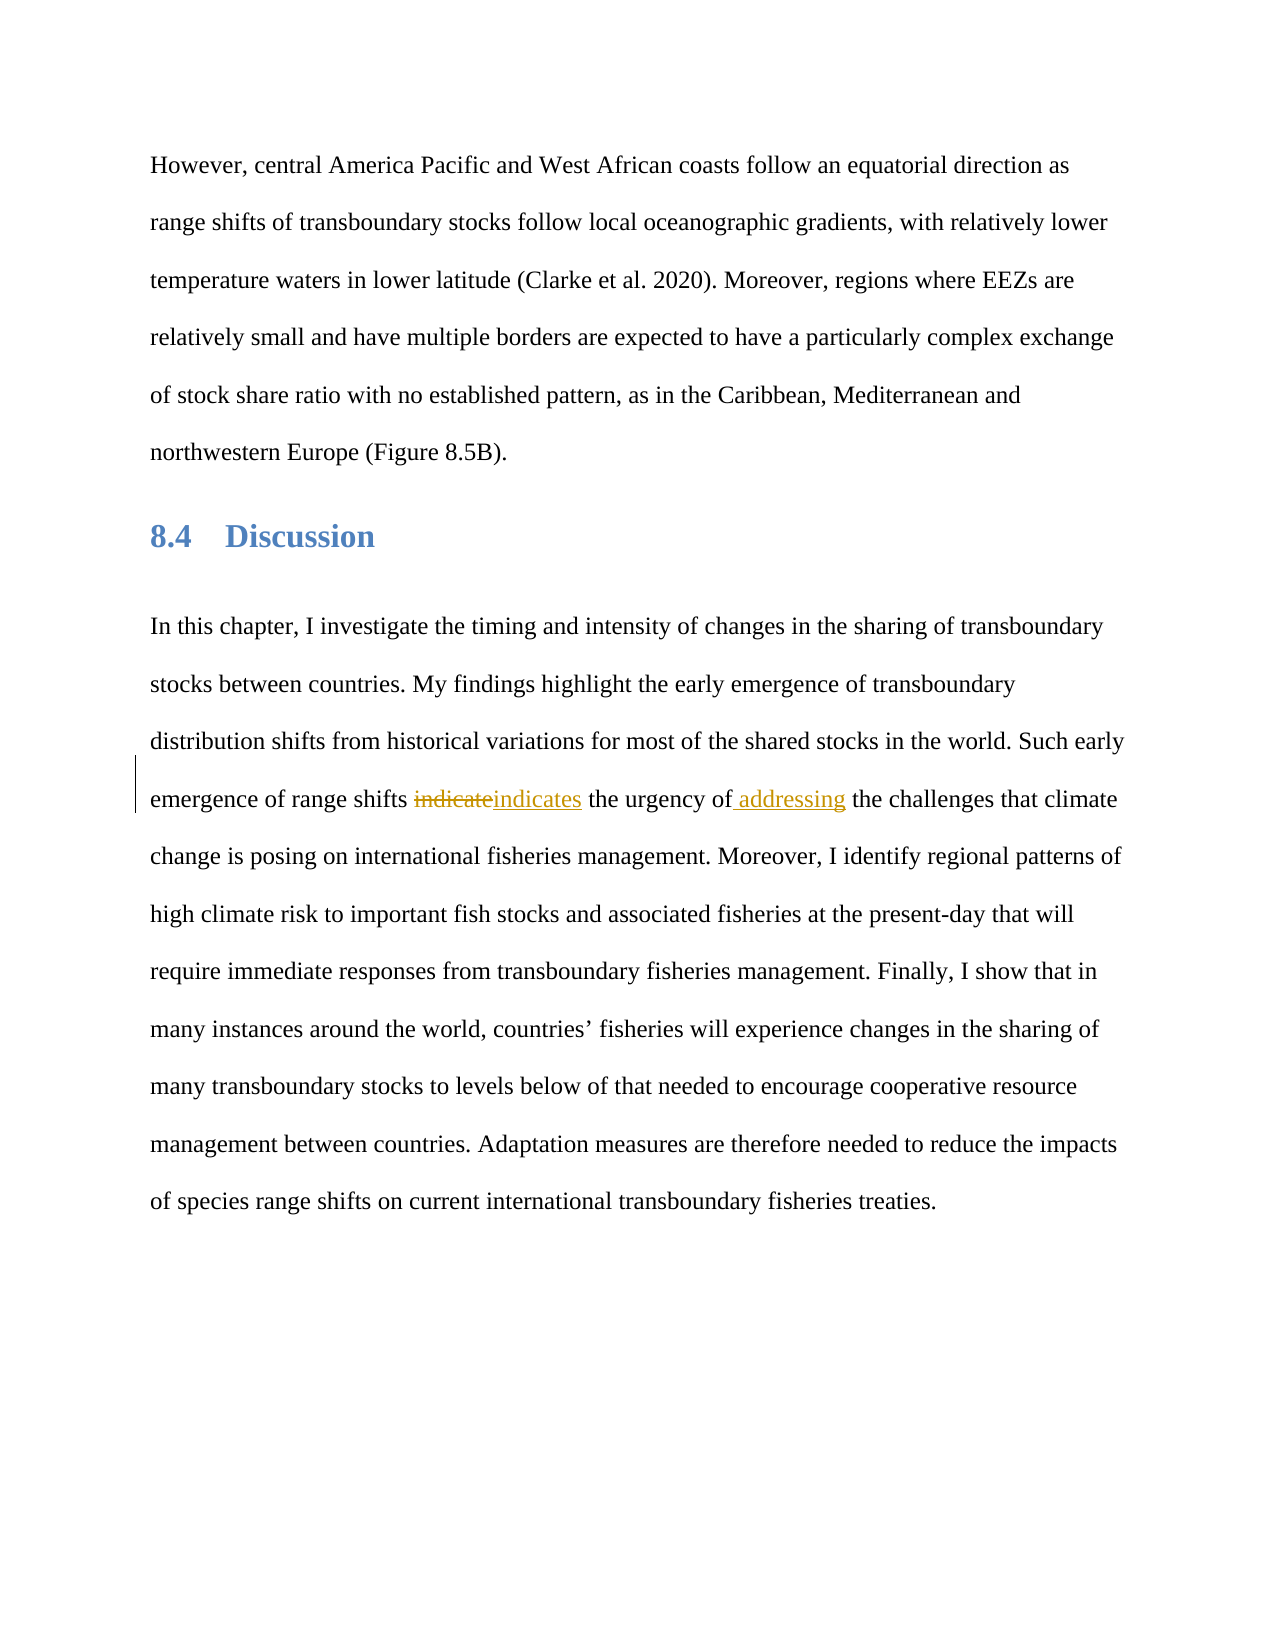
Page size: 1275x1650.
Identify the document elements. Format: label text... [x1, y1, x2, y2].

subtitle 8.4 Discussion [150, 516, 1125, 554]
text In this chapter, I investigate the timing and intensity of changes in the sharing of transboundary stocks between countries. My findings highlight the early emergence of transboundary distribution shifts from historical variations for most of the shared stocks in the world. Such early emergence of range shifts the urgency of the challenges that climate change is posing on international fisheries management. Moreover, I identify regional patterns of high climate risk to important fish stocks and associated fisheries at the present-day that will require immediate responses from transboundary fisheries management. Finally, I show that in many instances around the world, countries’ fisheries will experience changes in the sharing of many transboundary stocks to levels below of that needed to encourage cooperative resource management between countries. Adaptation measures are therefore needed to reduce the impacts of species range shifts on current international transboundary fisheries treaties. [150, 611, 1125, 1215]
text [150, 150, 1125, 466]
